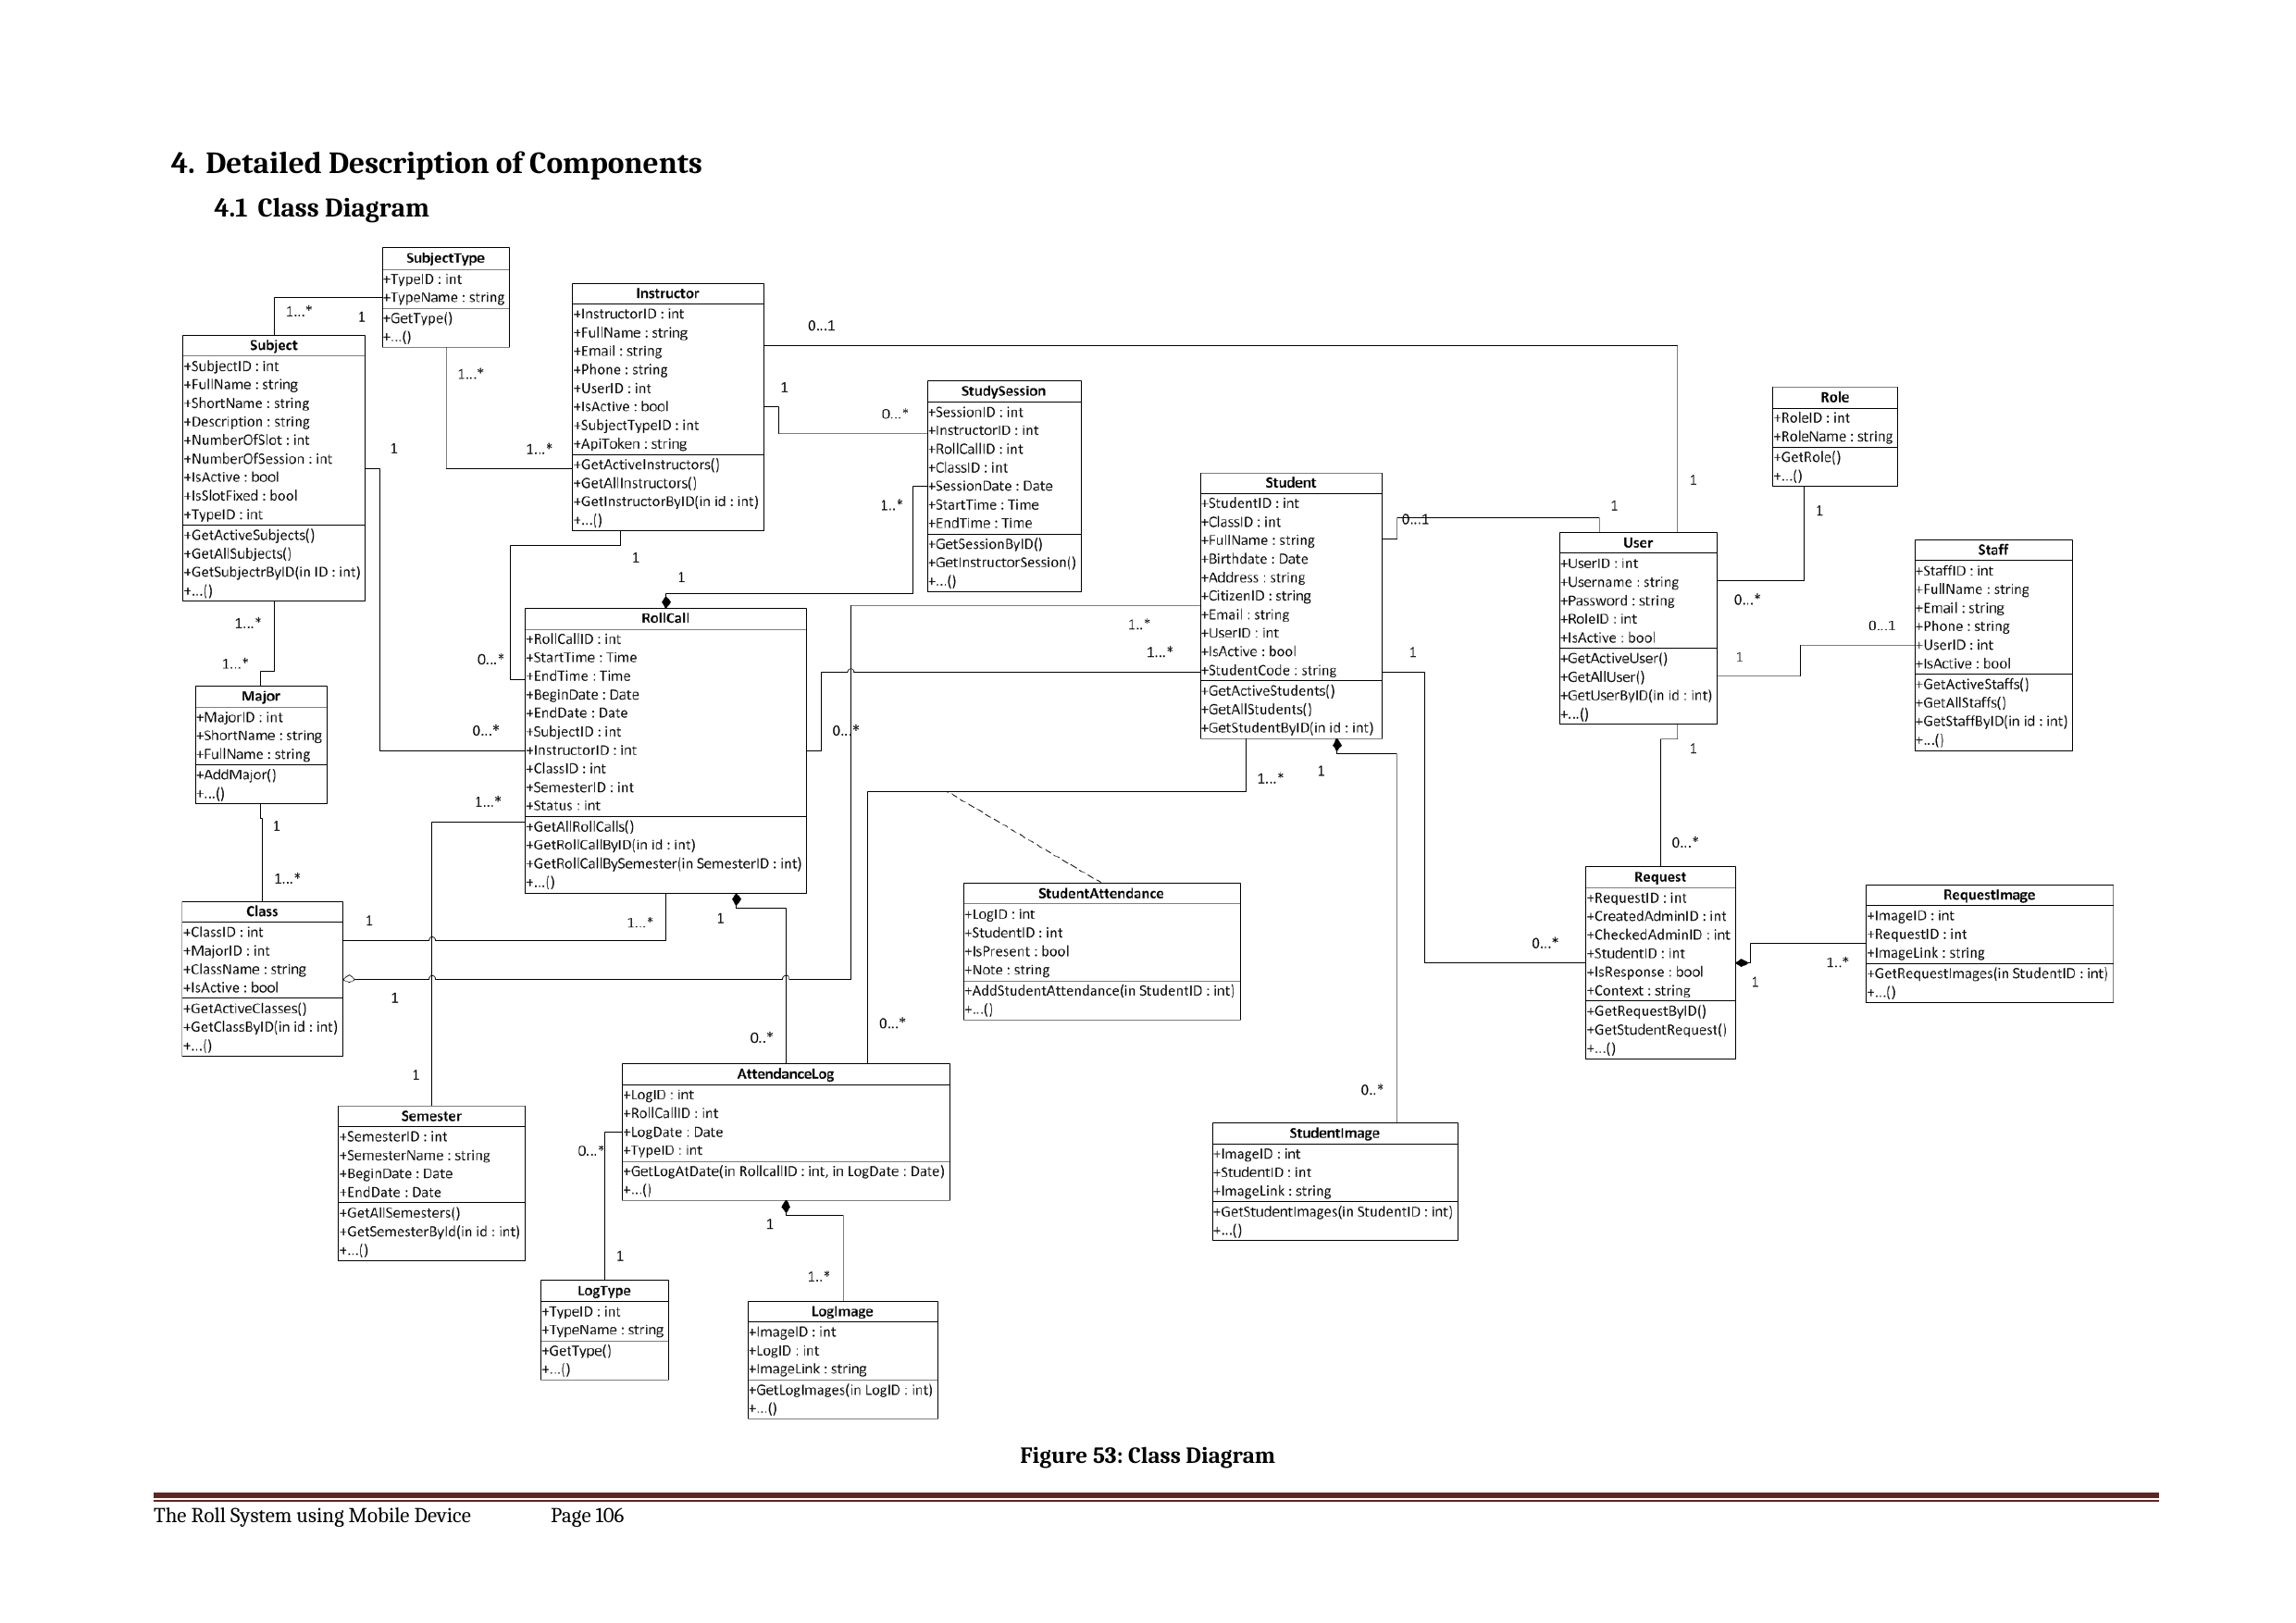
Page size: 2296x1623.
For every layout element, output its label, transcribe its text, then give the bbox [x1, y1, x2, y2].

subtitle Detailed Description of Components [170, 145, 2159, 181]
picture [181, 246, 2114, 1419]
subtitle Class Diagram [214, 192, 2159, 224]
text Figure 53: Class Diagram [136, 1443, 2159, 1469]
